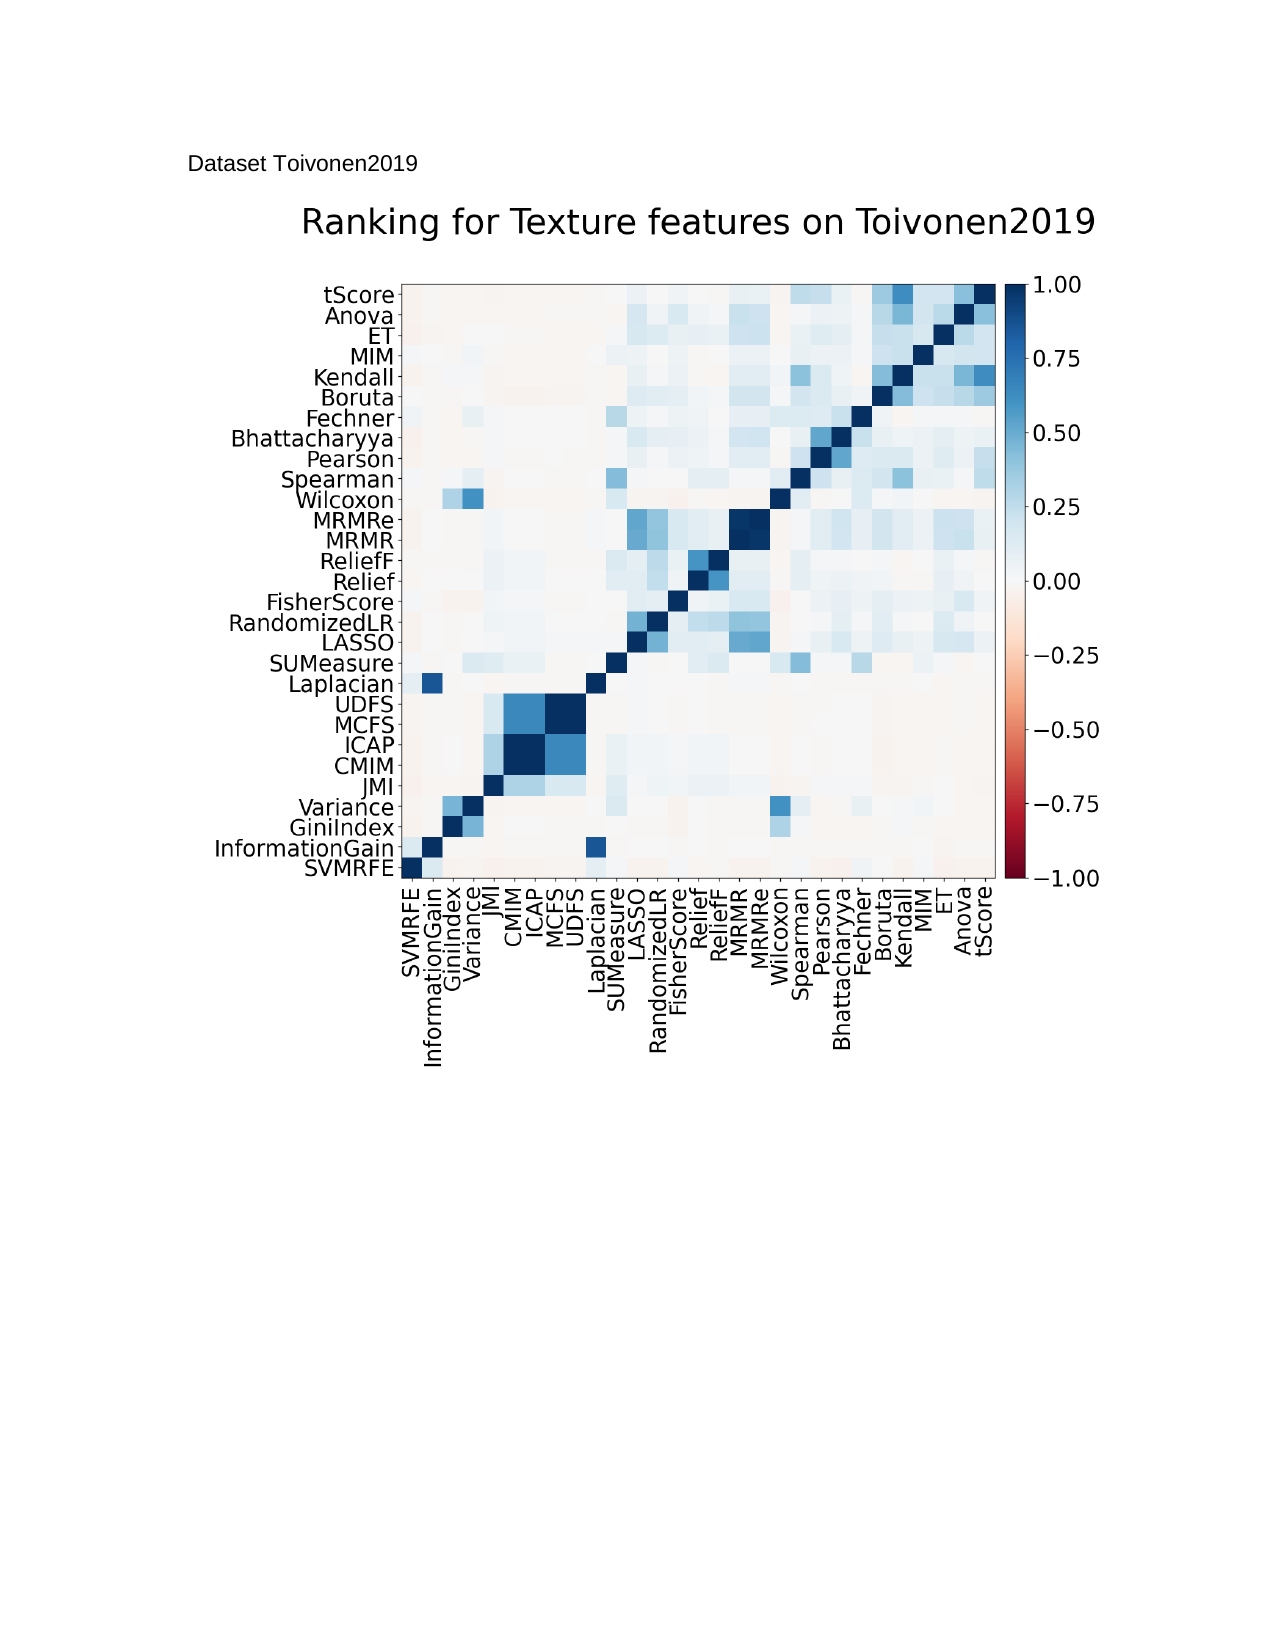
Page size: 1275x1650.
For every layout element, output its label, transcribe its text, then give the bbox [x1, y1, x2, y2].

text Dataset Toivonen2019 [187, 150, 1087, 176]
picture [206, 201, 1107, 1073]
